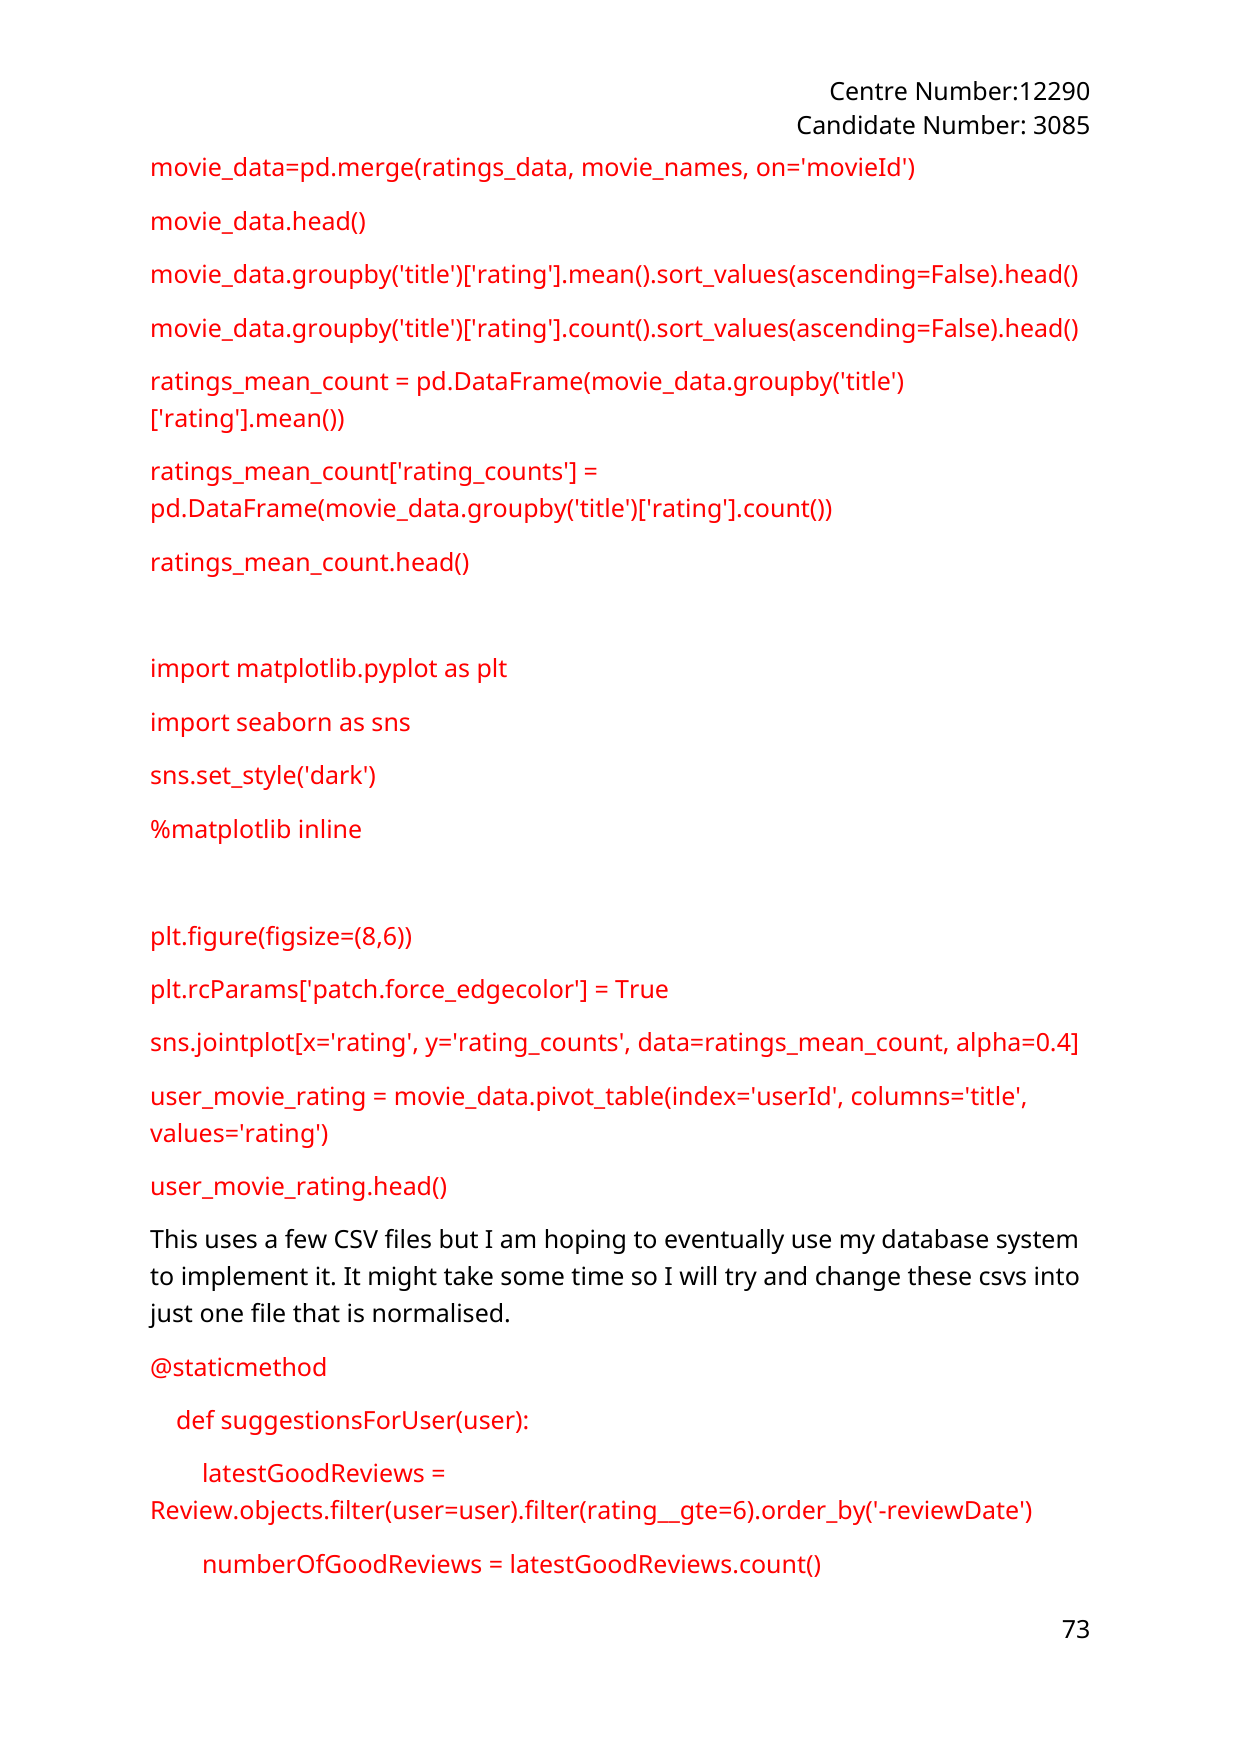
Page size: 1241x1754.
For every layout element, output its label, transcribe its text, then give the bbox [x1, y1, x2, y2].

text ratings_mean_count = pd.DataFrame(movie_data.groupby('title')['rating'].mean()) [150, 364, 1090, 434]
text movie_data.groupby('title')['rating'].count().sort_values(ascending=False).head() [150, 310, 1090, 344]
text numberOfGoodReviews = latestGoodReviews.count() [150, 1546, 1090, 1580]
text plt.figure(figsize=(8,6)) [150, 918, 1090, 952]
text ratings_mean_count['rating_counts'] = pd.DataFrame(movie_data.groupby('title')['rating'].count()) [150, 454, 1090, 525]
text movie_data.head() [150, 203, 1090, 237]
text This uses a few CSV files but I am hoping to eventually use my database system to implement it. It might take some time so I will try and change these csvs into just one file that is normalised. [150, 1222, 1090, 1330]
text %matplotlib inline [150, 811, 1090, 845]
text sns.set_style('dark') [150, 758, 1090, 792]
text def suggestionsForUser(user): [150, 1403, 1090, 1437]
text import seaborn as sns [150, 704, 1090, 738]
text user_movie_rating = movie_data.pivot_table(index='userId', columns='title', values='rating') [150, 1078, 1090, 1149]
text plt.rcParams['patch.force_edgecolor'] = True [150, 972, 1090, 1006]
text movie_data=pd.merge(ratings_data, movie_names, on='movieId') [150, 150, 1090, 184]
text import matplotlib.pyplot as plt [150, 651, 1090, 685]
text sns.jointplot[x='rating', y='rating_counts', data=ratings_mean_count, alpha=0.4] [150, 1025, 1090, 1059]
text user_movie_rating.head() [150, 1169, 1090, 1203]
text ratings_mean_count.head() [150, 544, 1090, 578]
text @staticmethod [150, 1349, 1090, 1383]
text movie_data.groupby('title')['rating'].mean().sort_values(ascending=False).head() [150, 257, 1090, 291]
text latestGoodReviews = Review.objects.filter(user=user).filter(rating__gte=6).order_by('-reviewDate') [150, 1456, 1090, 1527]
